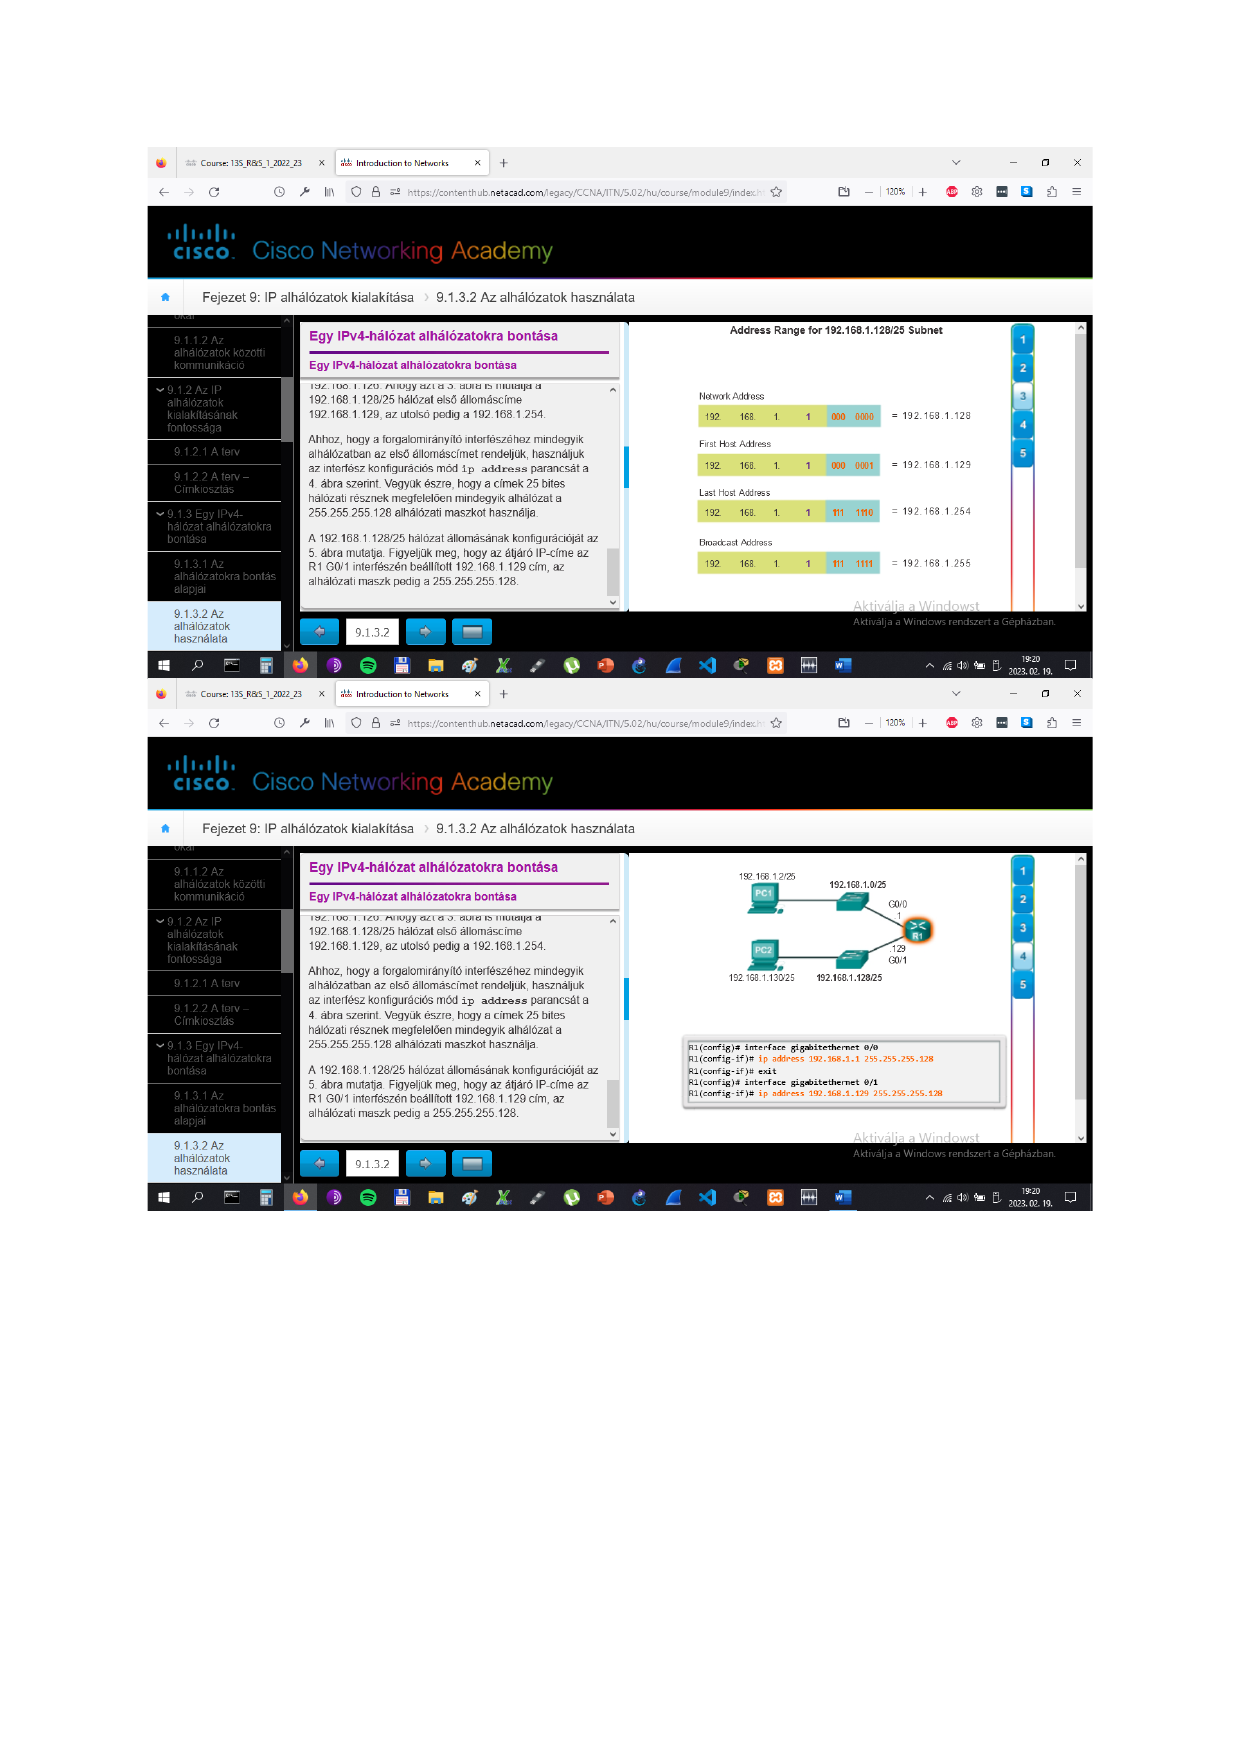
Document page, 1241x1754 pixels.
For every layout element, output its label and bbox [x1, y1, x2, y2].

picture [147, 147, 1093, 1211]
